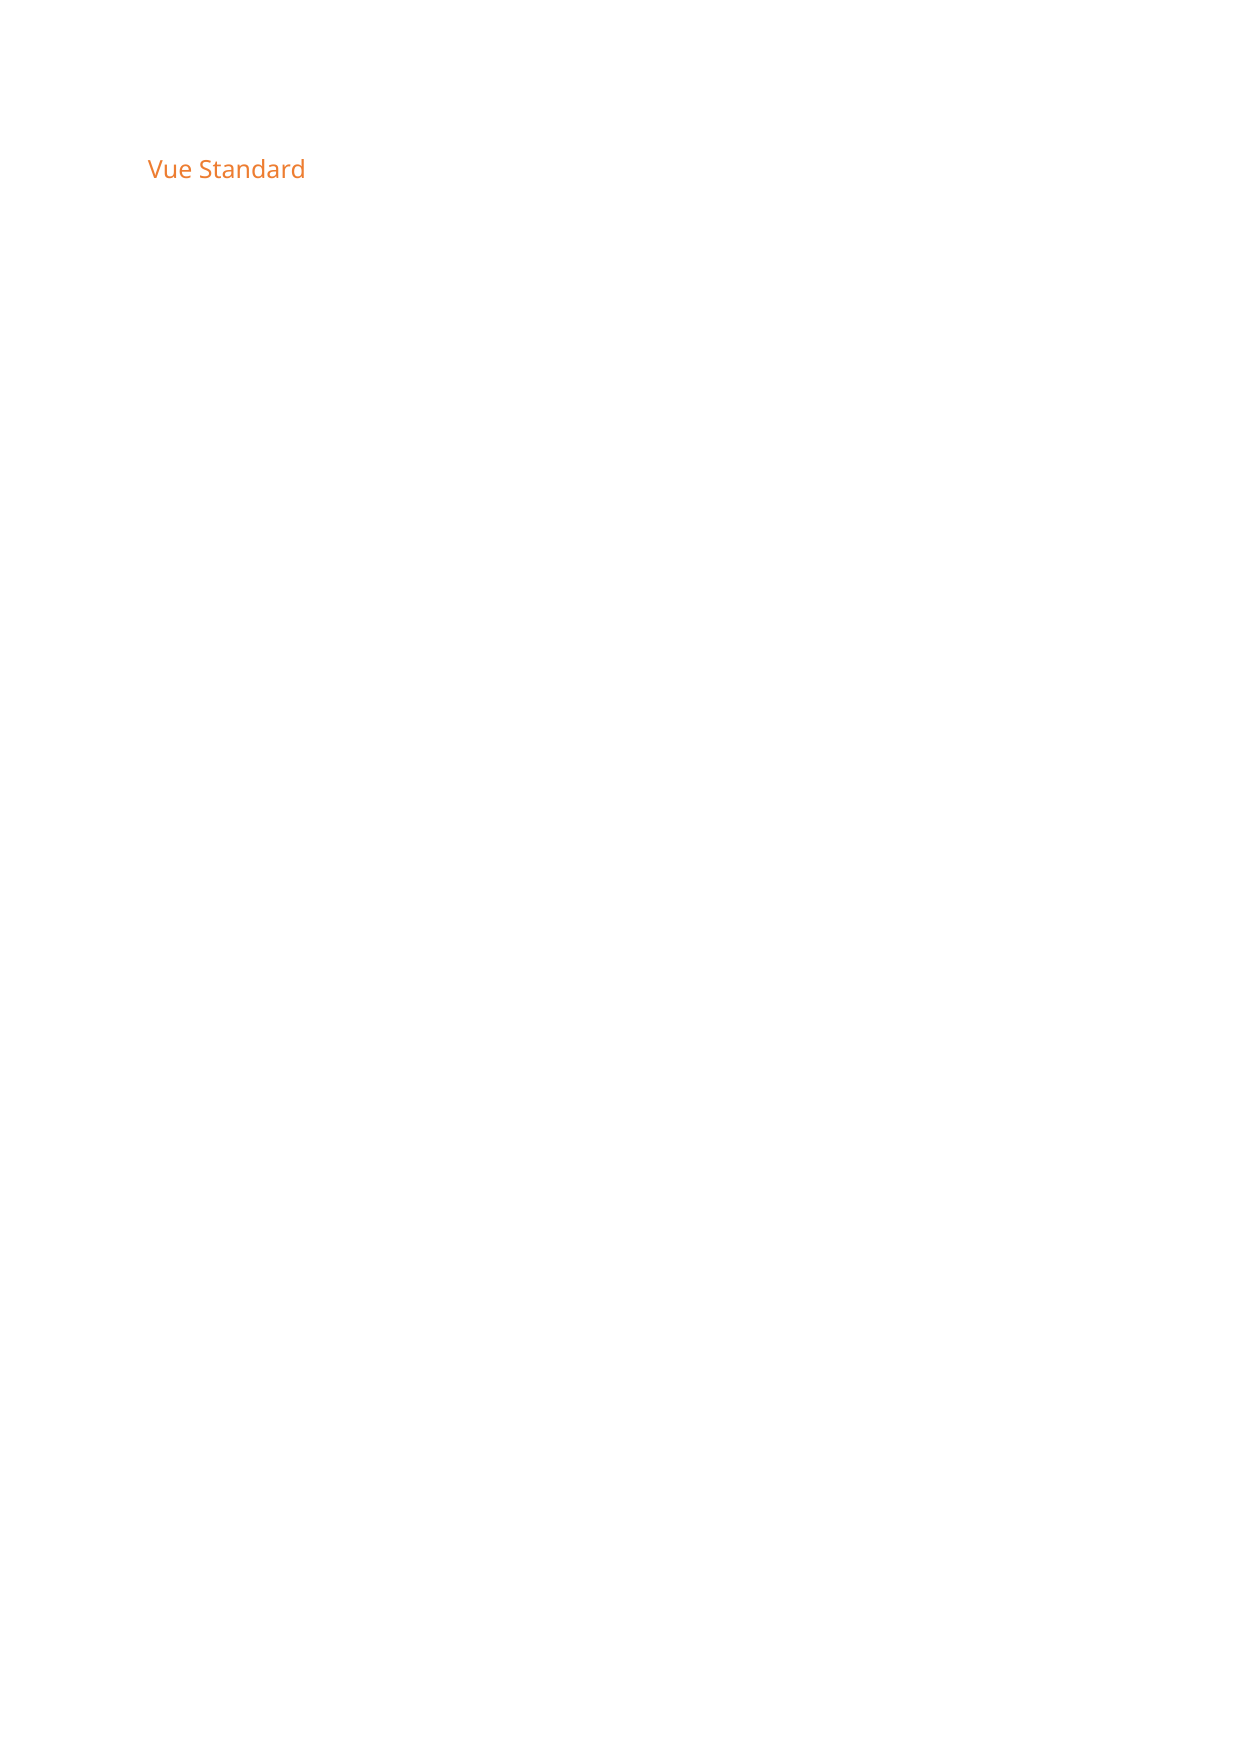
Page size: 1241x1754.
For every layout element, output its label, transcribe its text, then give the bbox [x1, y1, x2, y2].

subtitle Vue Standard [148, 152, 1093, 186]
